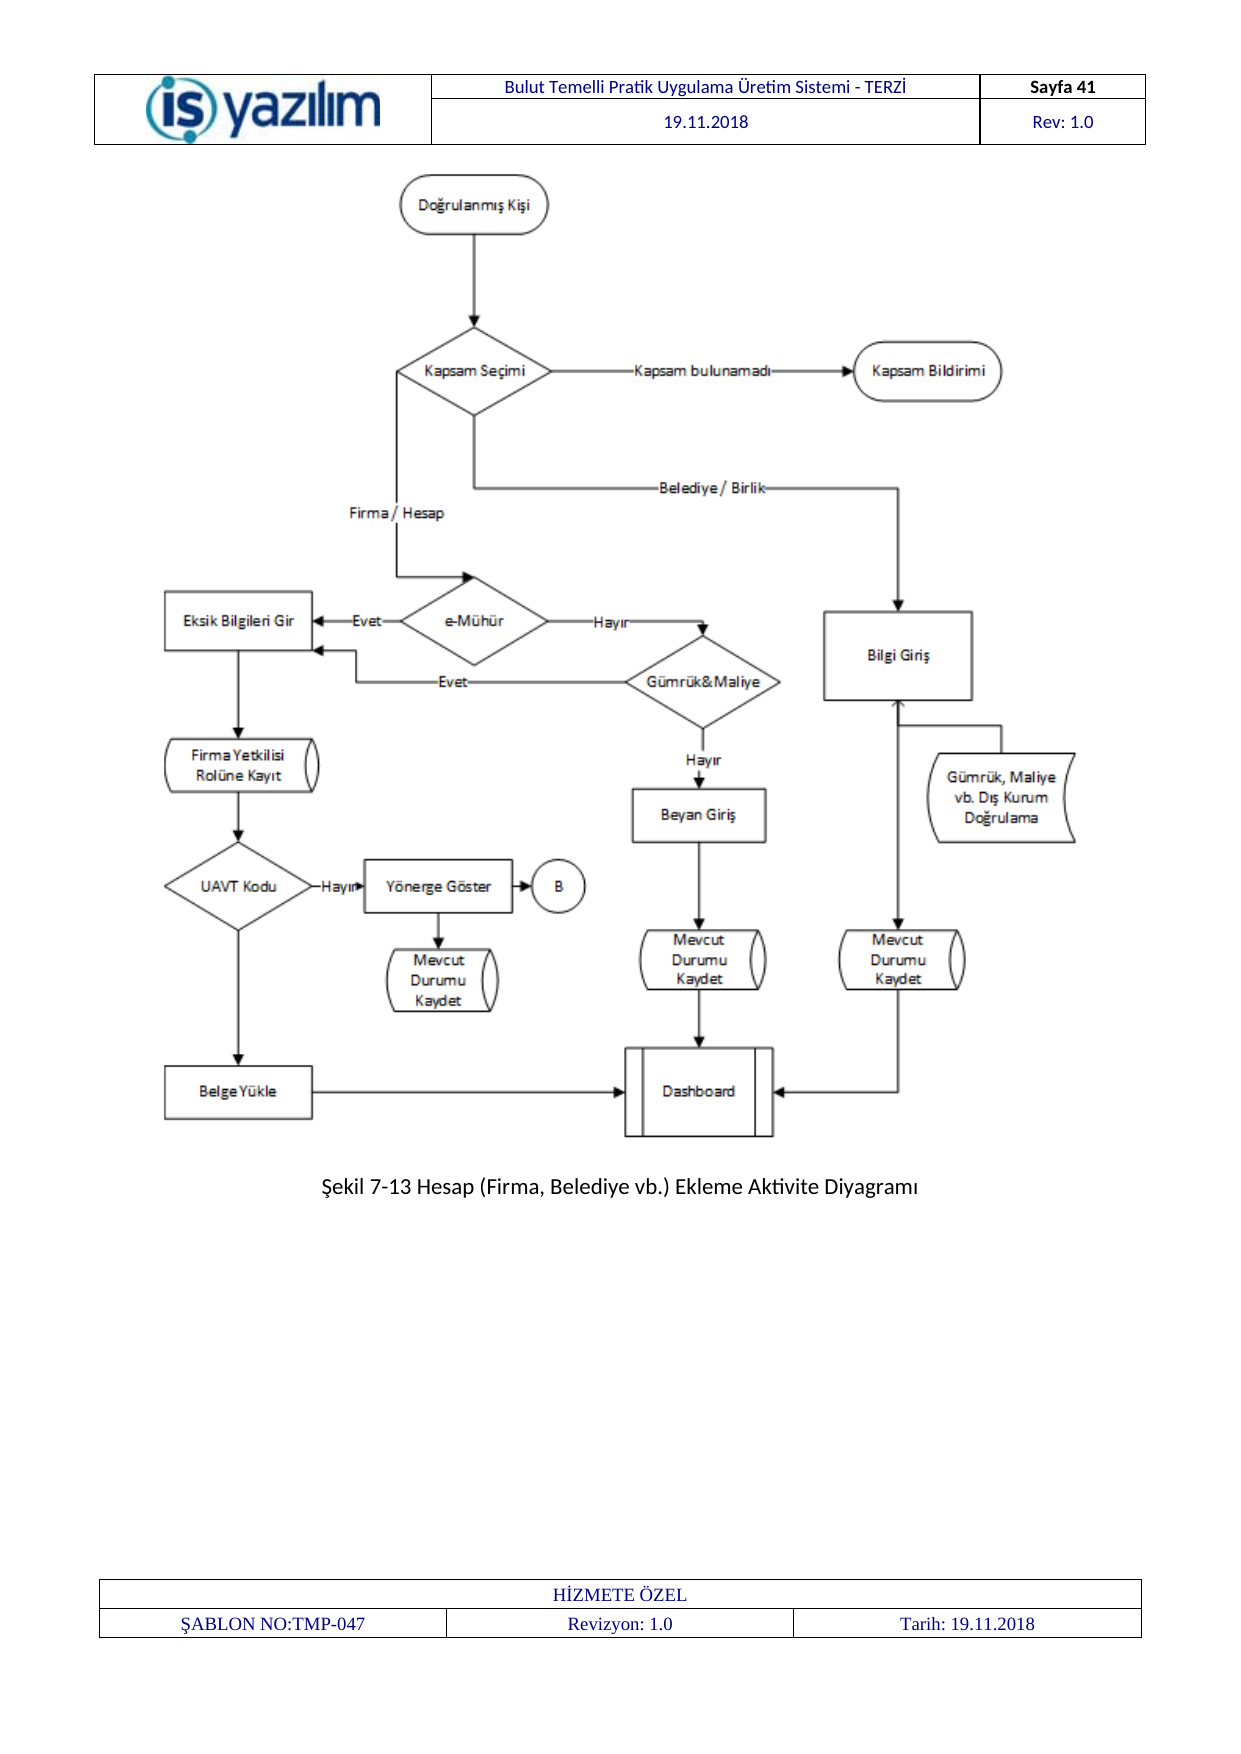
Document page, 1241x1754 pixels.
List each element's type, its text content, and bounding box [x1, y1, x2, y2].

picture [163, 173, 1077, 1139]
picture [146, 75, 380, 144]
